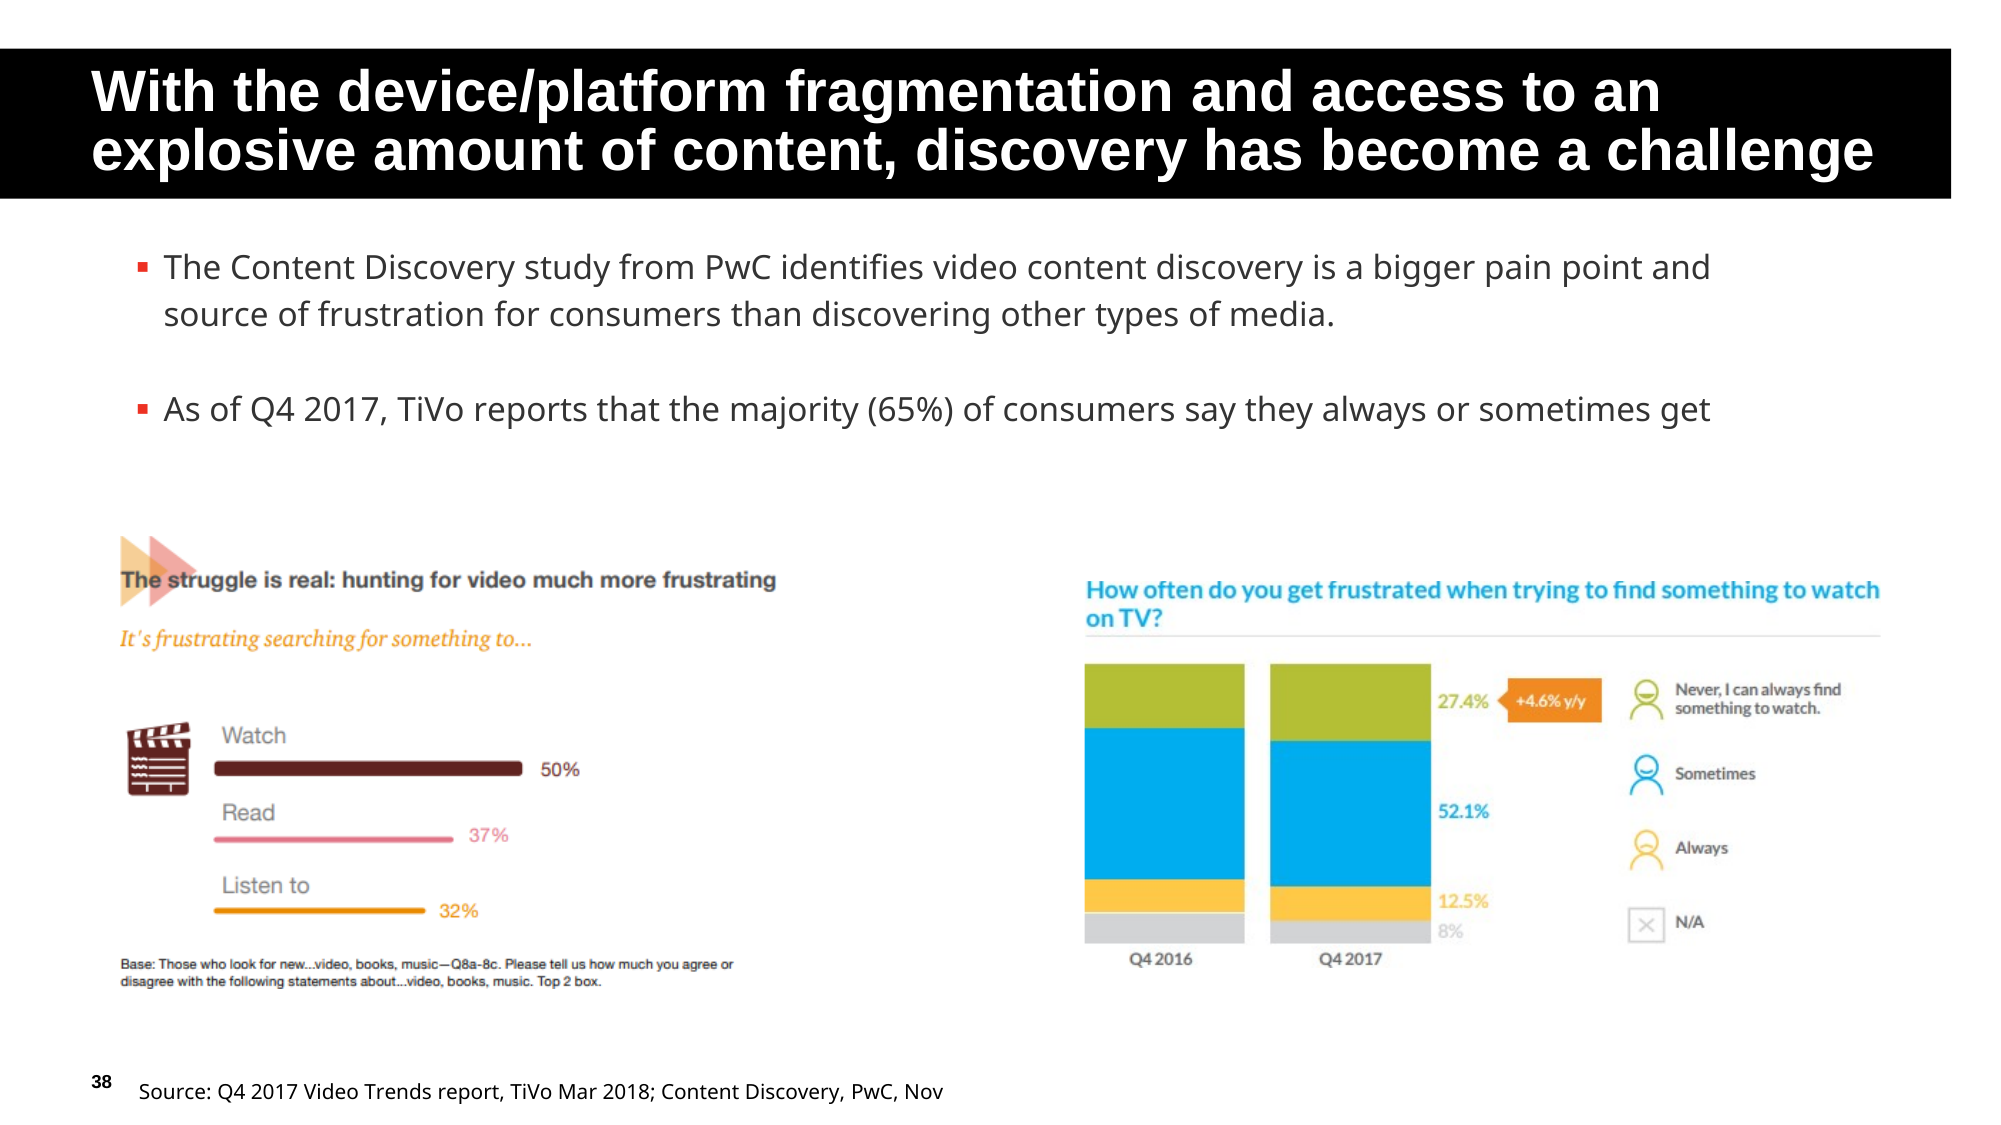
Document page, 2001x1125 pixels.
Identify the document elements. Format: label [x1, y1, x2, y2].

picture [119, 536, 777, 989]
picture [1084, 581, 1881, 968]
